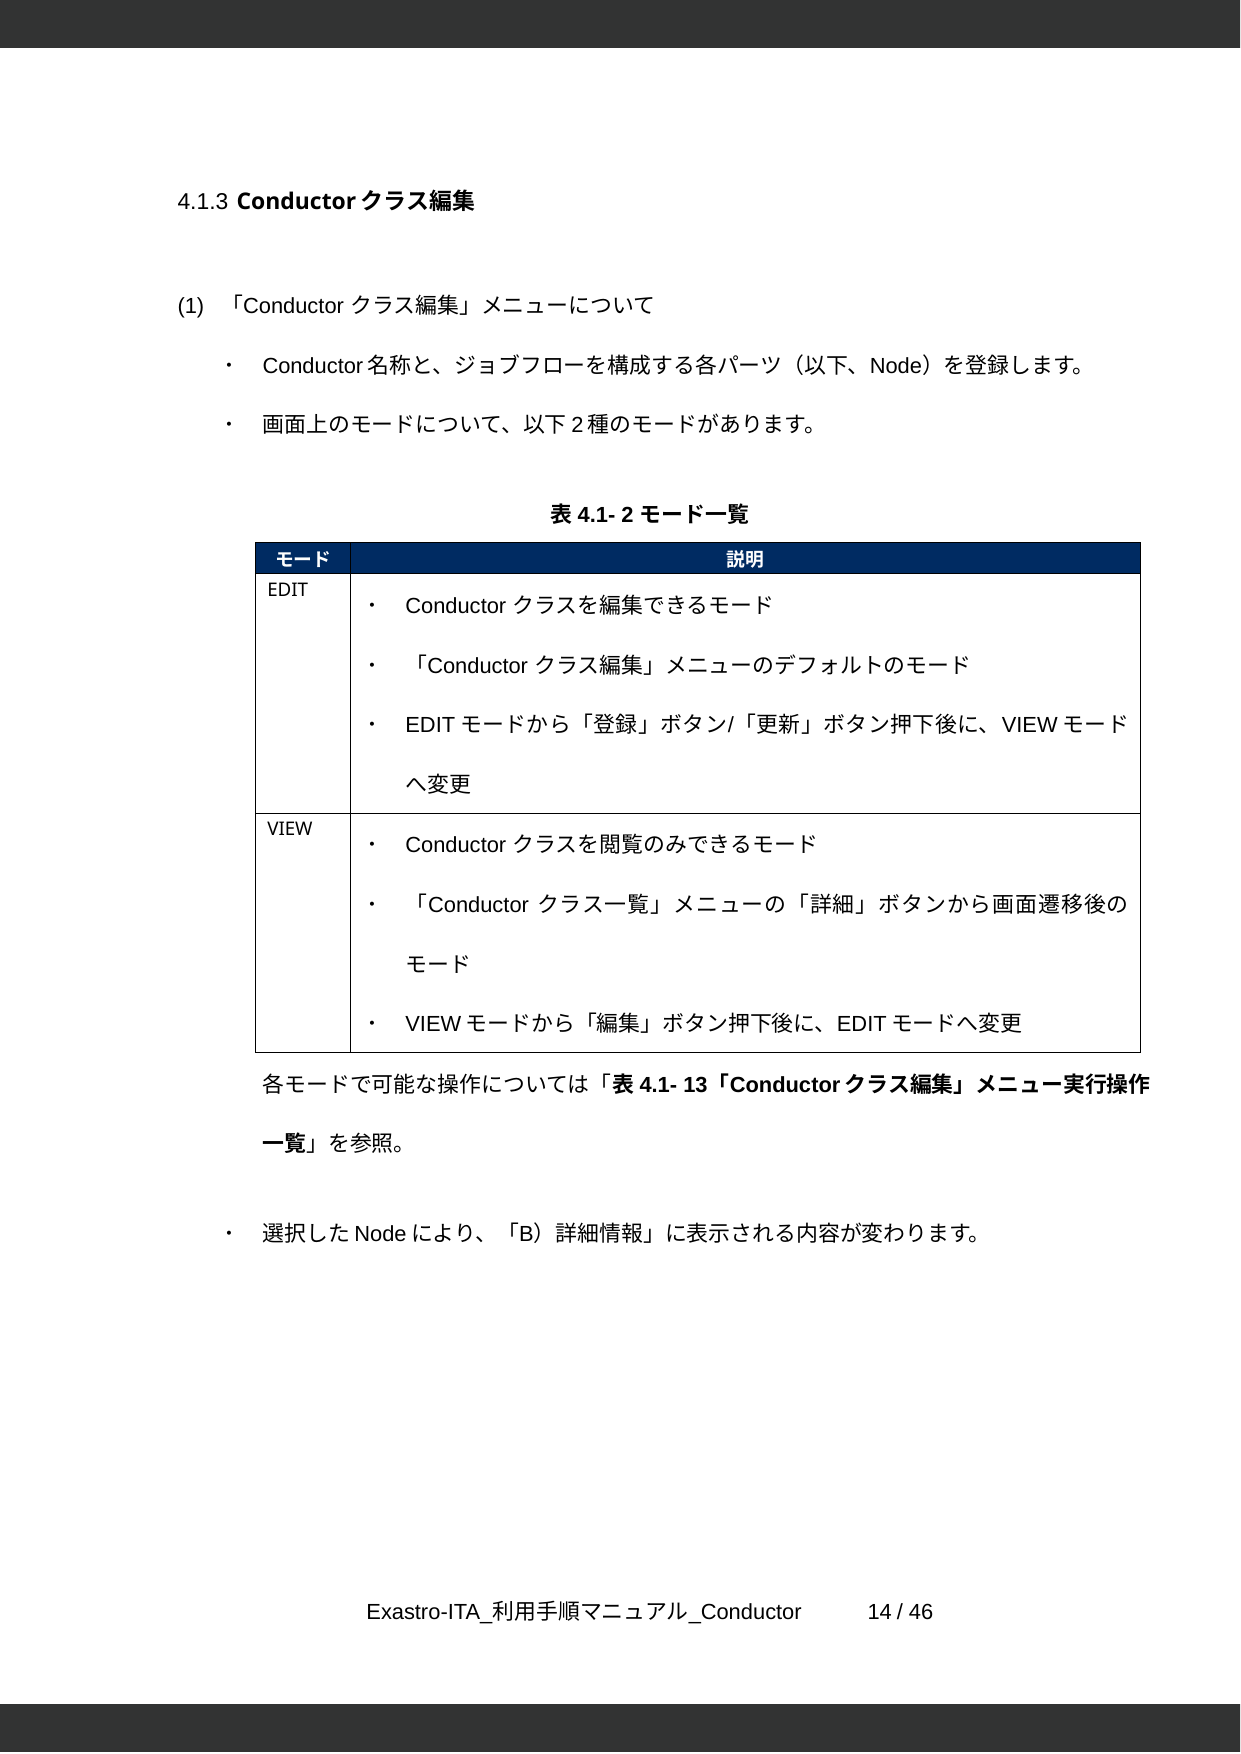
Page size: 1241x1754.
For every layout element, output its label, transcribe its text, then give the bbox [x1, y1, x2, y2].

text 各モードで可能な操作については「表 4.1- 13「Conductorクラス編集」メニュー実行操作一覧」を参照。 [262, 1053, 1152, 1172]
table_header 説明 [351, 543, 1140, 573]
list 選択したNodeにより、「B）詳細情報」に表示される内容が変わります。 [218, 1202, 1152, 1261]
text Conductorクラス編集 [177, 170, 1152, 229]
table_header モード [256, 543, 350, 573]
list 「Conductor クラス編集」メニューについて [177, 274, 1152, 334]
table_cell Conductor クラスを閲覧のみできるモード 「Conductor クラス一覧」メニューの「詳細」ボタンから画面遷移後のモード VIEWモードから「編集」ボタン押下後に、EDITモードへ変更 [351, 814, 1140, 1052]
text 表 4.1- 2 モード一覧 [148, 483, 1152, 542]
picture [0, 0, 1241, 48]
list Conductor名称と、ジョブフローを構成する各パーツ（以下、Node）を登録します。 [218, 334, 1152, 393]
table_cell VIEW [256, 814, 350, 1052]
table_cell EDIT [256, 574, 350, 812]
picture [0, 1704, 1241, 1752]
table_cell Conductor クラスを編集できるモード 「Conductor クラス編集」メニューのデフォルトのモード EDITモードから「登録」ボタン/「更新」ボタン押下後に、VIEWモードへ変更 [351, 574, 1140, 812]
list 画面上のモードについて、以下2種のモードがあります。 [218, 393, 1152, 453]
